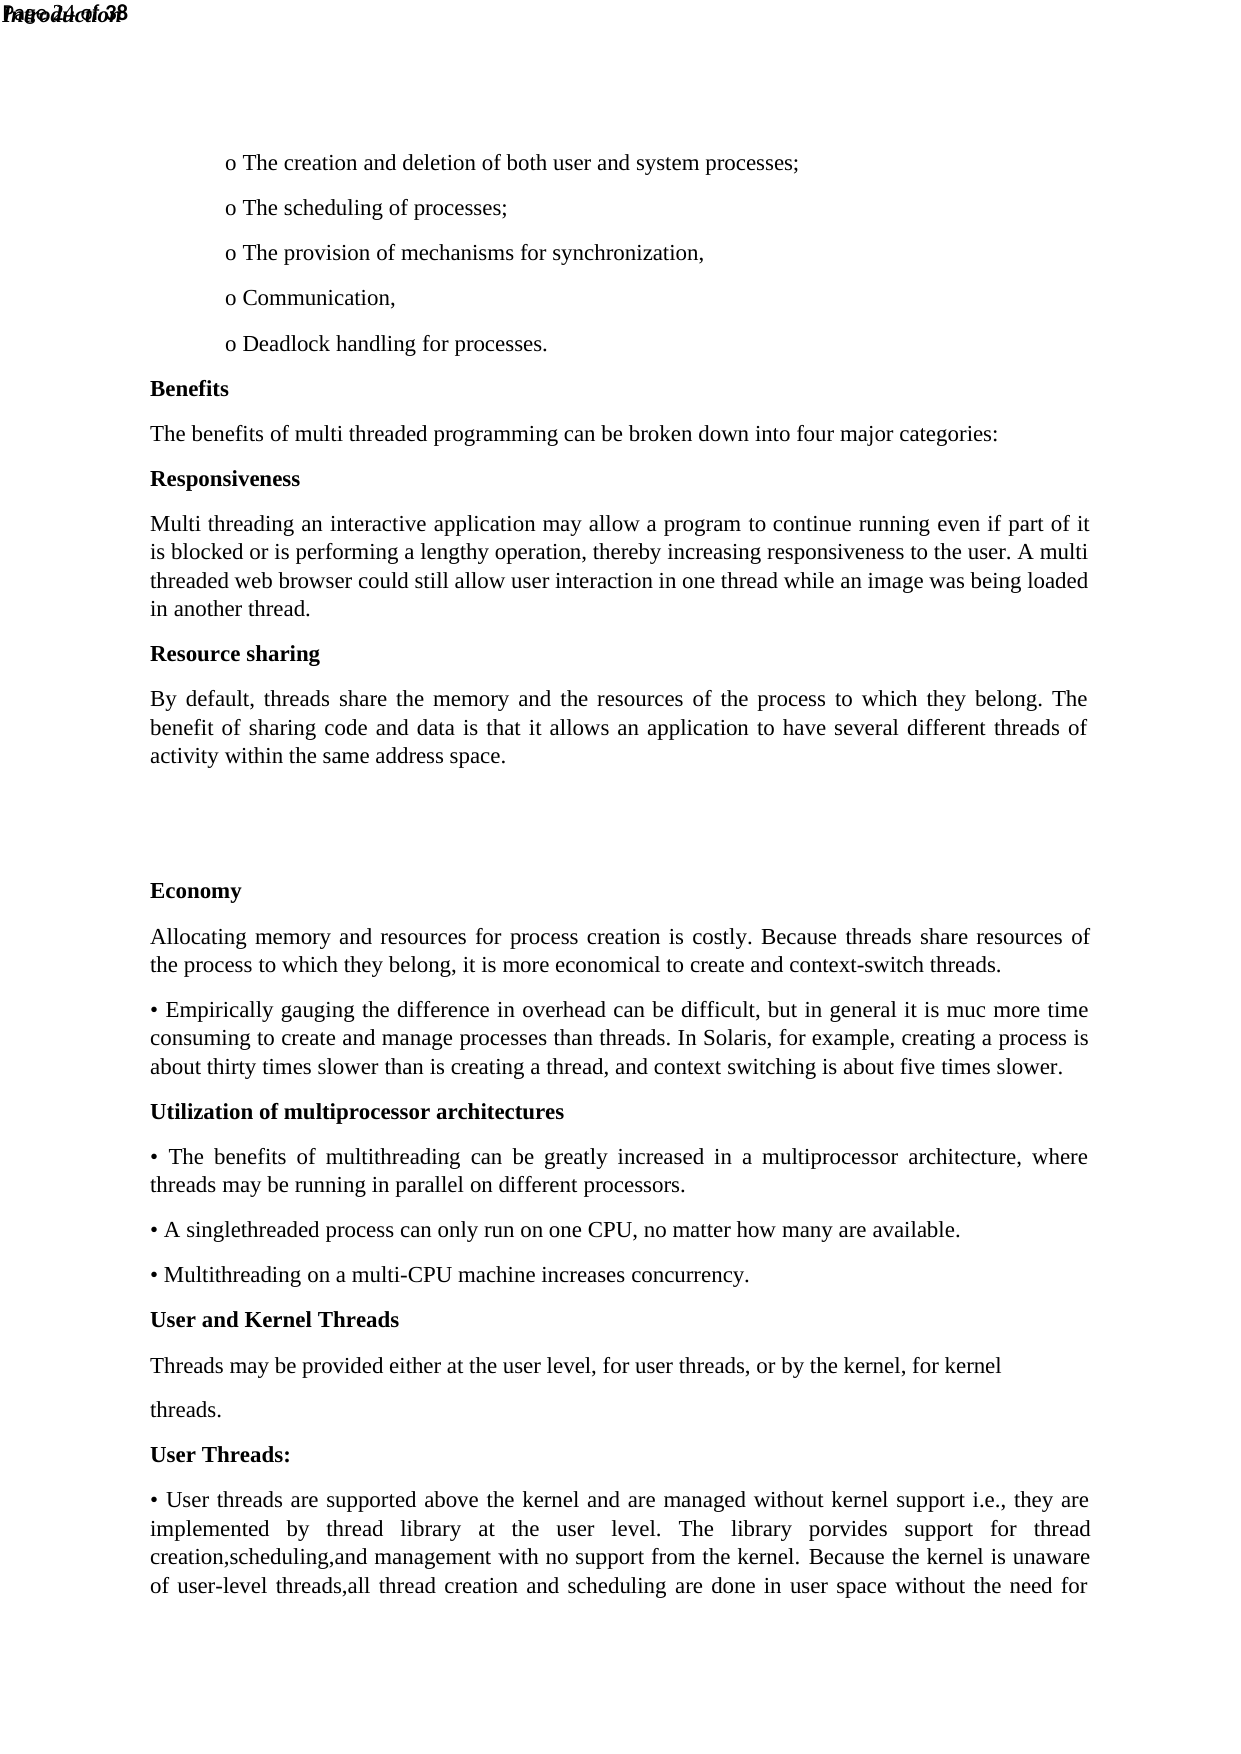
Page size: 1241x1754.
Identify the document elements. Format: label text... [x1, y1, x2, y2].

list The scheduling of processes; [225, 194, 1240, 221]
subtitle Resource sharing [150, 640, 1240, 667]
subtitle Benefits [150, 375, 1240, 401]
list Empirically gauging the difference in overhead can be difficult, but in general it is muc more time consuming to create and manage processes than threads. In Solaris, for example, creating a process is about thirty times slower than is creating a thread, and context switching is about five times slower. [150, 996, 1091, 1079]
text Multi threading an interactive application may allow a program to continue running even if part of it is blocked or is performing a lengthy operation, thereby increasing responsiveness to the user. A multi threaded web browser could still allow user interaction in one thread while an image was being loaded in another thread. [150, 510, 1090, 622]
subtitle User Threads: [150, 1441, 1240, 1468]
subtitle Utilization of multiprocessor architectures [150, 1098, 1240, 1124]
subtitle Responsiveness [150, 465, 1240, 491]
subtitle Economy [150, 878, 1240, 904]
text By default, threads share the memory and the resources of the process to which they belong. The benefit of sharing code and data is that it allows an application to have several different threads of activity within the same address space. [150, 685, 1090, 769]
list The benefits of multithreading can be greatly increased in a multiprocessor architecture, where threads may be running in parallel on different processors. [150, 1143, 1090, 1198]
text Allocating memory and resources for process creation is costly. Because threads share resources of the process to which they belong, it is more economical to create and context-switch threads. [150, 923, 1090, 977]
list Multithreading on a multi-CPU machine increases concurrency. [150, 1261, 1240, 1288]
text The benefits of multi threaded programming can be broken down into four major categories: [150, 420, 1240, 446]
list User threads are supported above the kernel and are managed without kernel support i.e., they are implemented by thread library at the user level. The library porvides support for thread creation,scheduling,and management with no support from the kernel. Because the kernel is unaware of user-level threads,all thread creation and scheduling are done in user space without the need for [150, 1487, 1091, 1598]
list The provision of mechanisms for synchronization, [225, 239, 1240, 266]
list Deadlock handling for processes. [225, 330, 1240, 356]
list The creation and deletion of both user and system processes; [225, 149, 1240, 176]
text Threads may be provided either at the user level, for user threads, or by the kernel, for kernel threads. [150, 1352, 1004, 1423]
list Communication, [225, 284, 1240, 311]
list A singlethreaded process can only run on one CPU, no matter how many are available. [150, 1216, 1240, 1243]
subtitle User and Kernel Threads [150, 1307, 1240, 1333]
